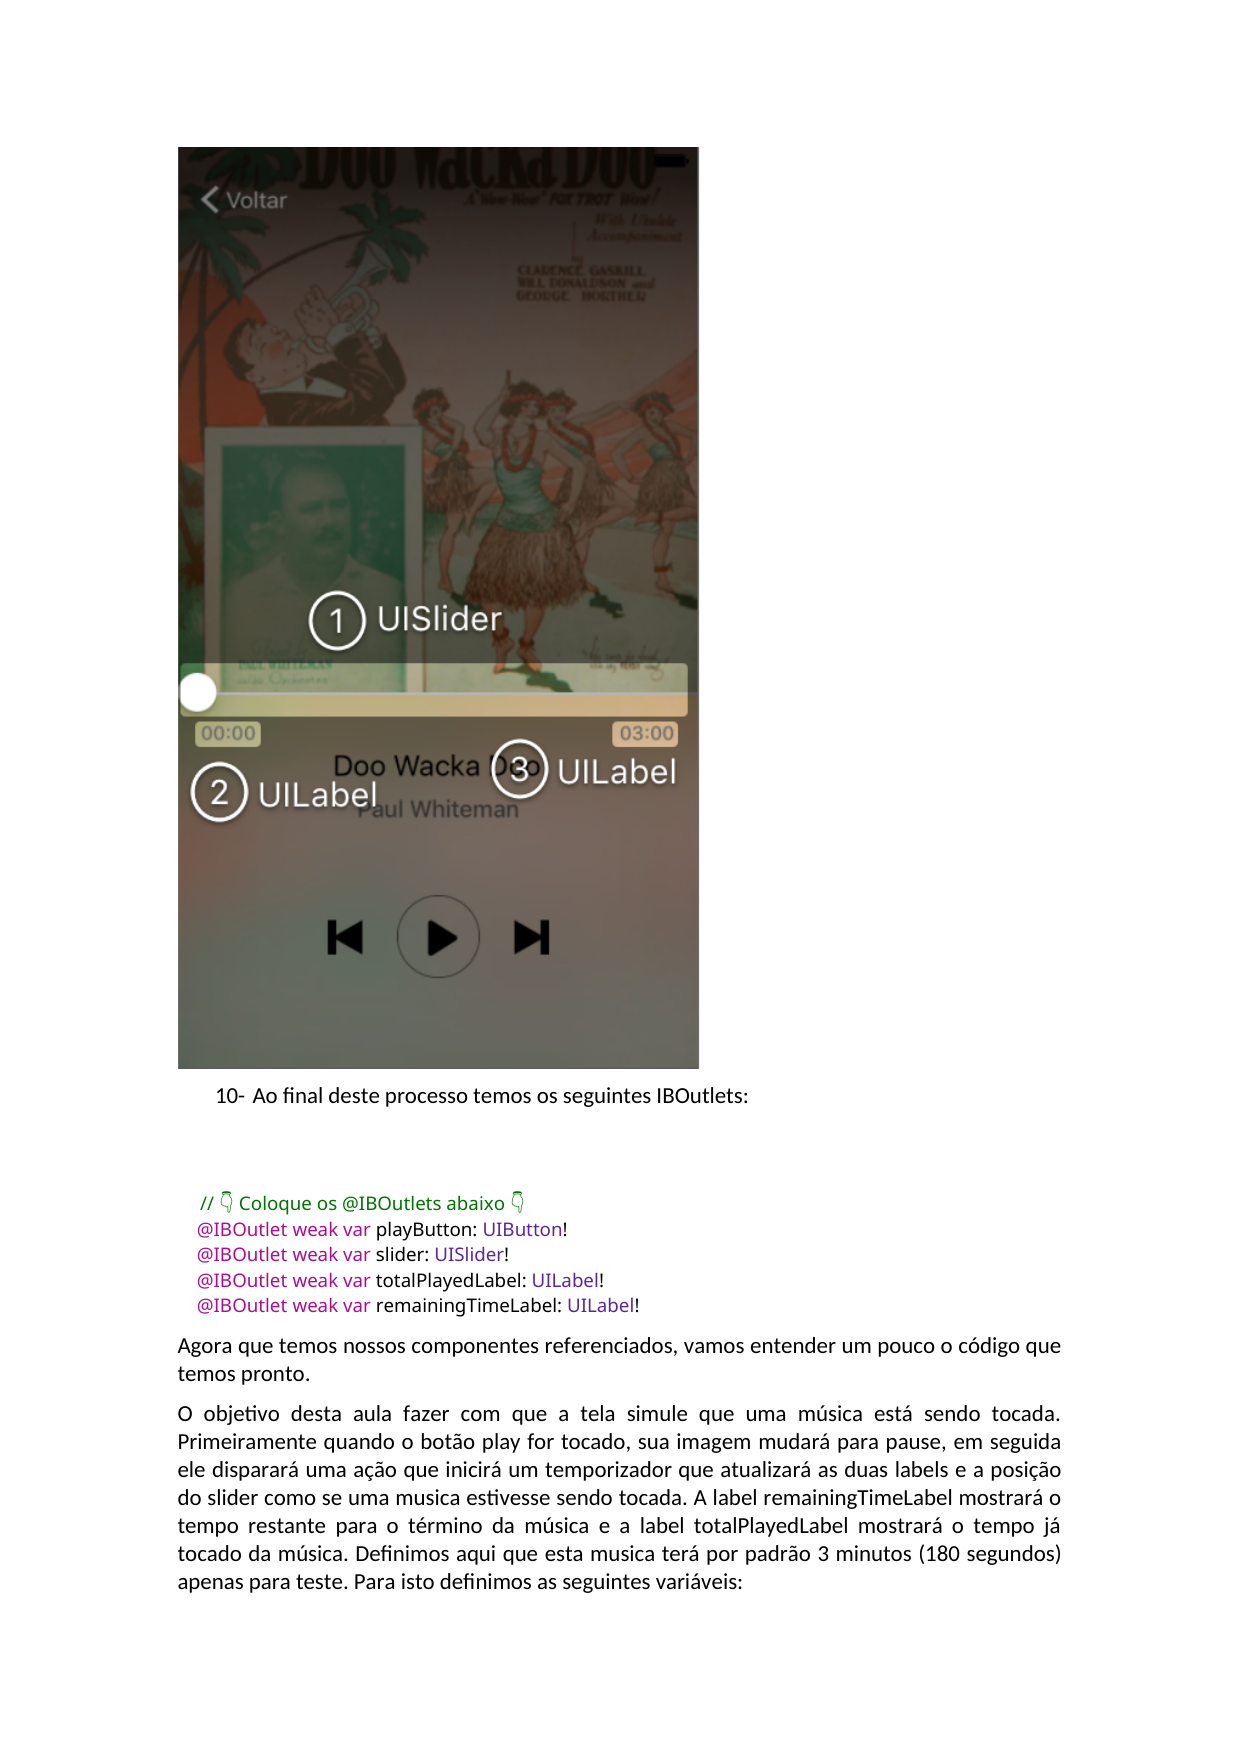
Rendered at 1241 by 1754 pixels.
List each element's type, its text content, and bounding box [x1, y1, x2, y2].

text @IBOutlet weak var totalPlayedLabel: UILabel! [177, 1267, 1063, 1293]
text @IBOutlet weak var slider: UISlider! [177, 1242, 1063, 1267]
list Ao final deste processo temos os seguintes IBOutlets: [215, 1082, 1063, 1109]
text Agora que temos nossos componentes referenciados, vamos entender um pouco o código que temos pronto. [177, 1331, 1063, 1387]
picture [177, 147, 700, 1069]
text @IBOutlet weak var playButton: UIButton! [177, 1216, 1063, 1242]
text O objetivo desta aula fazer com que a tela simule que uma música está sendo tocada. Primeiramente quando o botão play for tocado, sua imagem mudará para pause, em seguida ele disparará uma ação que inicirá um temporizador que atualizará as duas labels e a posição do slider como se uma musica estivesse sendo tocada. A label remainingTimeLabel mostrará o tempo restante para o término da música e a label totalPlayedLabel mostrará o tempo já tocado da música. Definimos aqui que esta musica terá por padrão 3 minutos (180 segundos) apenas para teste. Para isto definimos as seguintes variáveis: [177, 1399, 1063, 1595]
text // 👇 Coloque os @IBOutlets abaixo 👇 [177, 1191, 1063, 1216]
text @IBOutlet weak var remainingTimeLabel: UILabel! [177, 1293, 1063, 1318]
